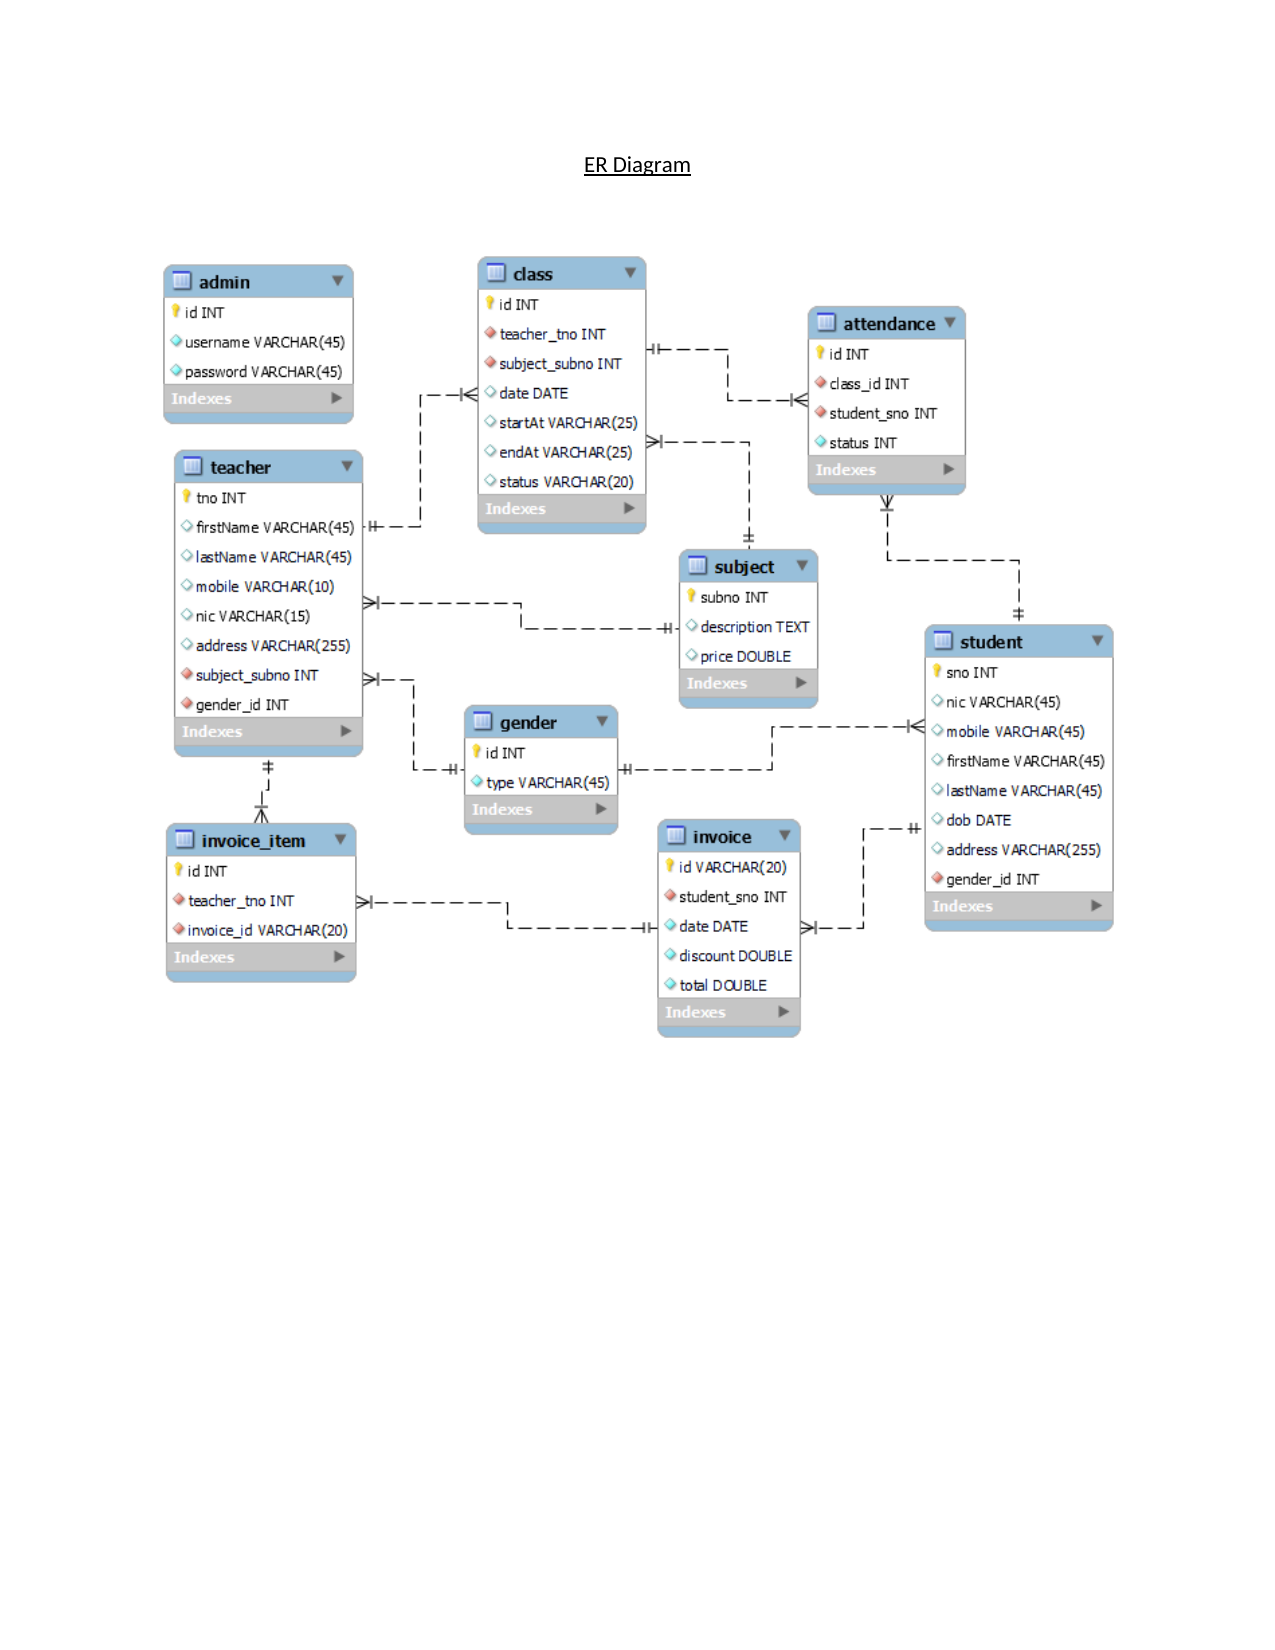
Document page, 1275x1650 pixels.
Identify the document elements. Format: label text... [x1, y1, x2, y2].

picture [150, 243, 1125, 1050]
text ER Diagram [150, 150, 1125, 178]
